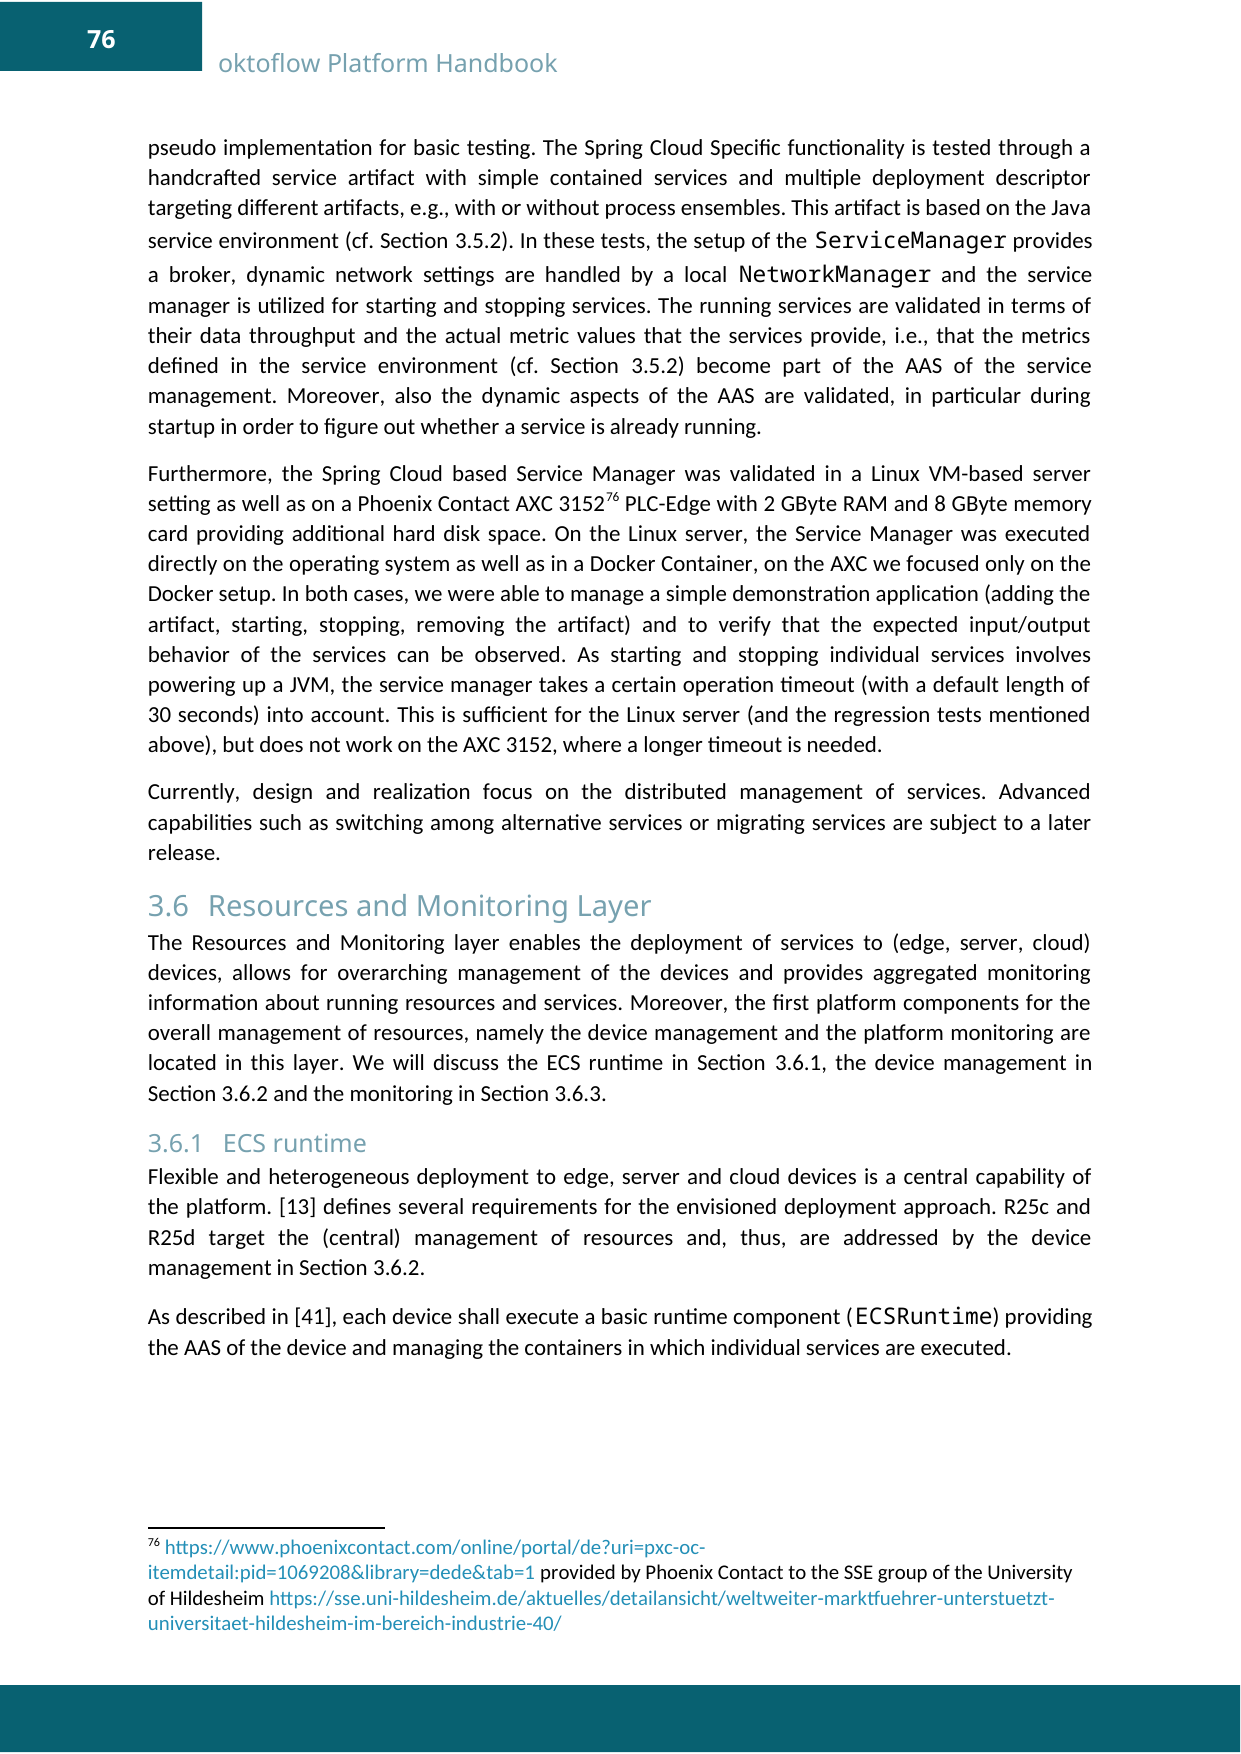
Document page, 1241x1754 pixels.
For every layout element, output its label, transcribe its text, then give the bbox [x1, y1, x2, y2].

text Flexible and heterogeneous deployment to edge, server and cloud devices is a central capability of the platform. [13] defines several requirements for the envisioned deployment approach. R25c and R25d target the (central) management of resources and, thus, are addressed by the device management in Section 3.6.2. [148, 1162, 1093, 1281]
subtitle ECS runtime [148, 1126, 1093, 1159]
text Furthermore, the Spring Cloud based Service Manager was validated in a Linux VM-based server setting as well as on a Phoenix Contact AXC 3152 PLC-Edge with 2 GByte RAM and 8 GByte memory card providing additional hard disk space. On the Linux server, the Service Manager was executed directly on the operating system as well as in a Docker Container, on the AXC we focused only on the Docker setup. In both cases, we were able to manage a simple demonstration application (adding the artifact, starting, stopping, removing the artifact) and to verify that the expected input/output behavior of the services can be observed. As starting and stopping individual services involves powering up a JVM, the service manager takes a certain operation timeout (with a default length of 30 seconds) into account. This is sufficient for the Linux server (and the regression tests mentioned above), but does not work on the AXC 3152, where a longer timeout is needed. [148, 459, 1093, 759]
text The Resources and Monitoring layer enables the deployment of services to (edge, server, cloud) devices, allows for overarching management of the devices and provides aggregated monitoring information about running resources and services. Moreover, the first platform components for the overall management of resources, namely the device management and the platform monitoring are located in this layer. We will discuss the ECS runtime in Section 3.6.1, the device management in Section 3.6.2 and the monitoring in Section 3.6.3. [148, 928, 1093, 1107]
subtitle Resources and Monitoring Layer [148, 885, 1093, 924]
text Currently, design and realization focus on the distributed management of services. Advanced capabilities such as switching among alternative services or migrating services are subject to a later release. [148, 777, 1093, 866]
text As described in [41], each device shall execute a basic runtime component (ECSRuntime) providing the AAS of the device and managing the containers in which individual services are executed. [148, 1300, 1093, 1361]
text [148, 133, 1093, 440]
